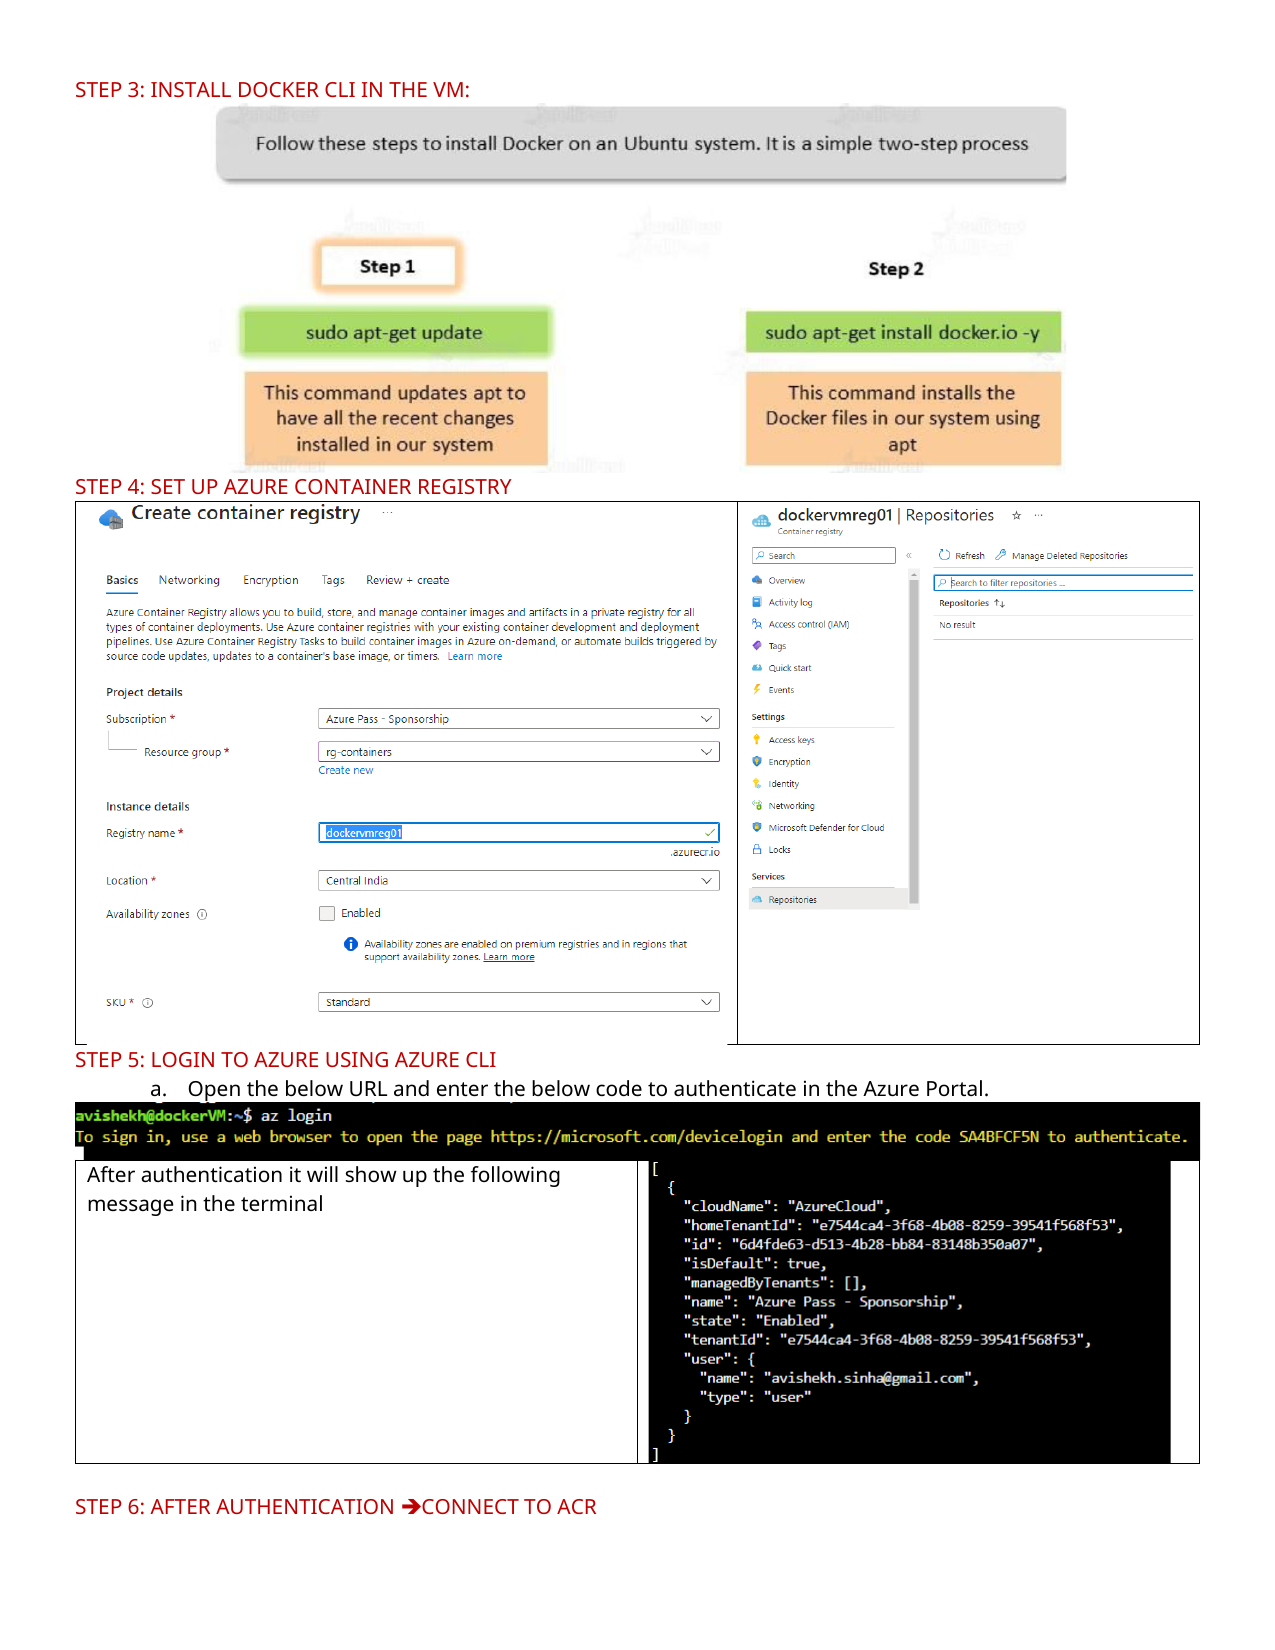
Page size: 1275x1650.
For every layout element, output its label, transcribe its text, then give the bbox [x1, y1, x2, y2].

text STEP 5: LOGIN TO AZURE USING AZURE CLI [75, 1045, 1200, 1074]
table_header [728, 502, 737, 1044]
table_header [638, 1161, 648, 1463]
text STEP 4: SET UP AZURE CONTAINER REGISTRY [75, 472, 1200, 501]
picture [86, 502, 728, 1045]
text STEP 6: AFTER AUTHENTICATION CONNECT TO ACR [75, 1492, 1200, 1521]
table_header [76, 502, 86, 1044]
picture [75, 1102, 1200, 1463]
table_header [738, 502, 1199, 1044]
table_header After authentication it will show up the following message in the terminal [76, 1161, 637, 1463]
text STEP 3: INSTALL DOCKER CLI IN THE VM: [75, 75, 1200, 103]
table_header [1171, 1161, 1199, 1463]
picture [208, 103, 1067, 473]
picture [748, 502, 1193, 910]
list Open the below URL and enter the below code to authenticate in the Azure Portal. [150, 1074, 1200, 1102]
